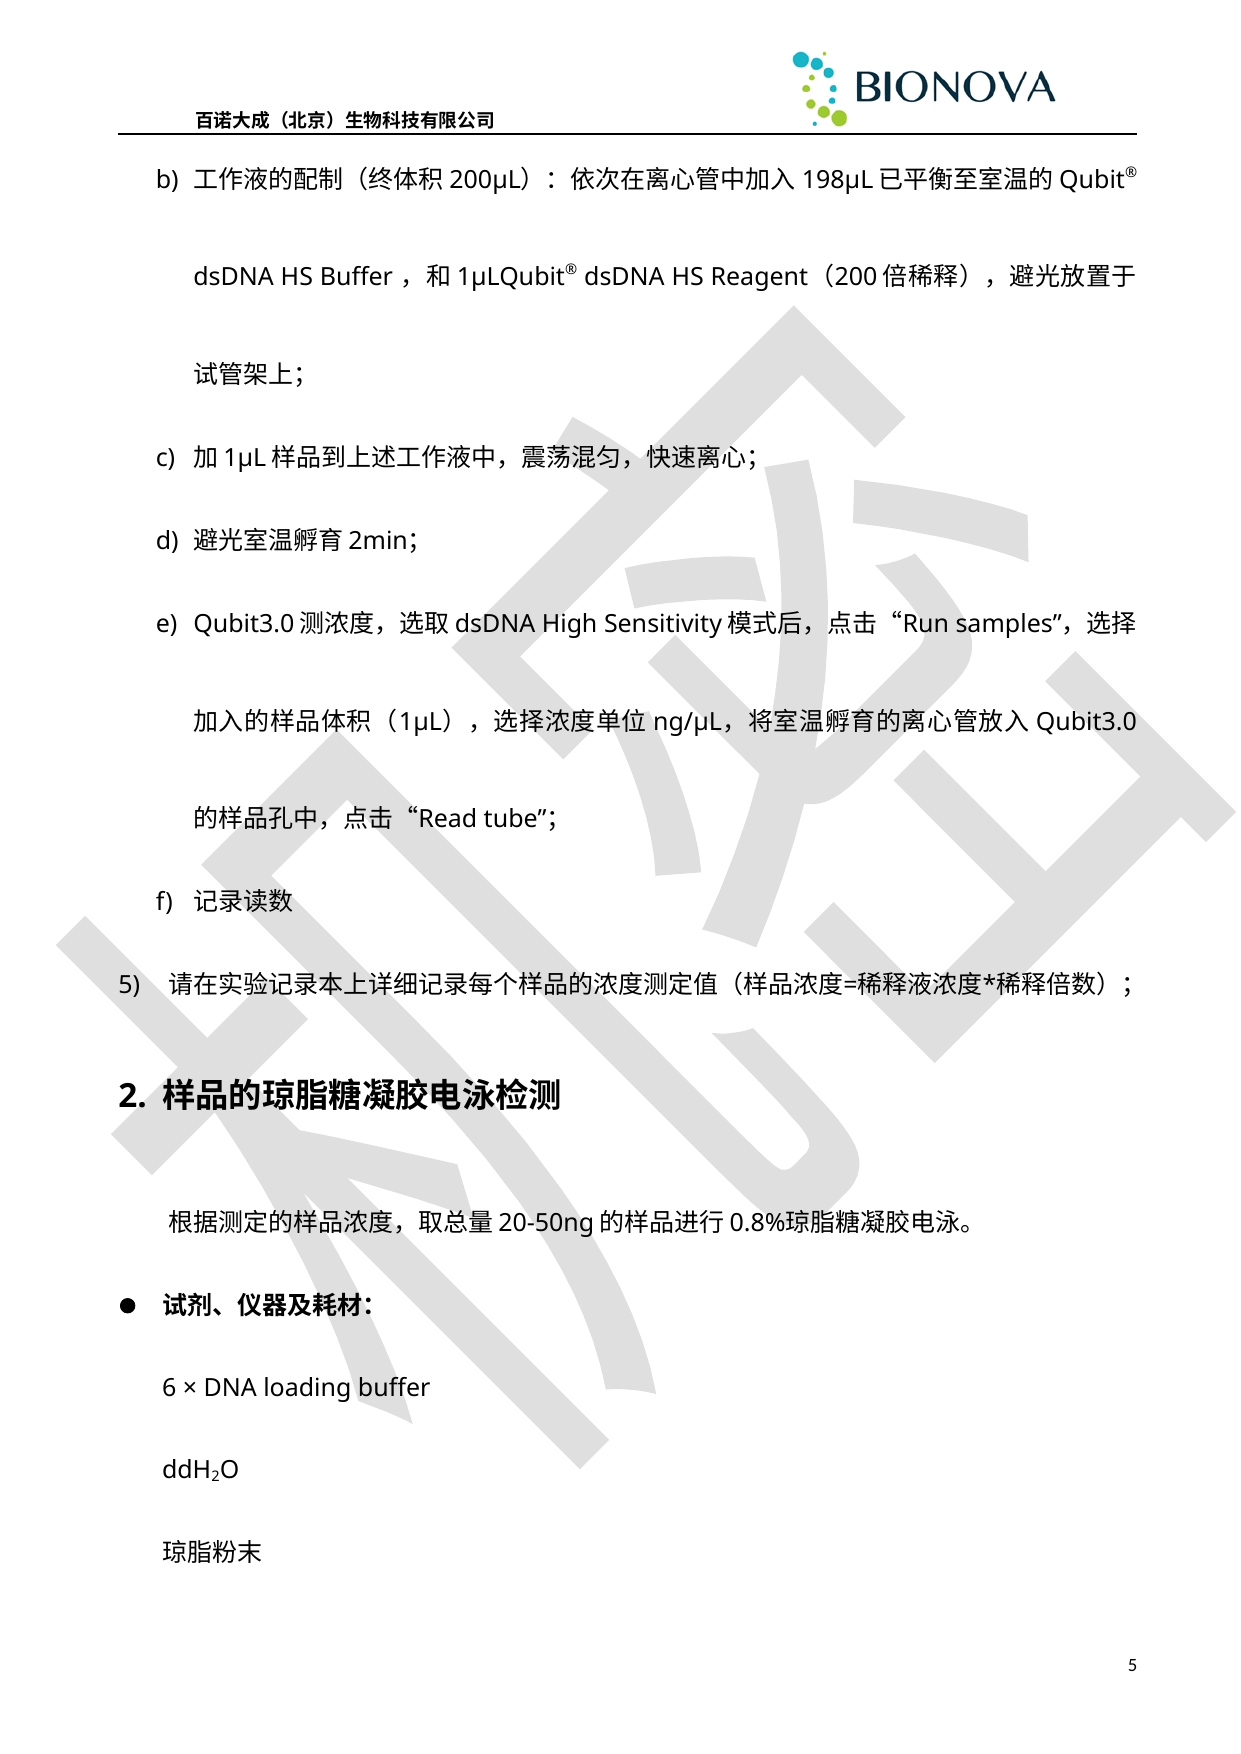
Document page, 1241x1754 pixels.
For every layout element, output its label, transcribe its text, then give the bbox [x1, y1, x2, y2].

subtitle 样品的琼脂糖凝胶电泳检测 [118, 1061, 1137, 1126]
picture [790, 44, 1061, 128]
list 避光室温孵育2min； [156, 506, 1137, 571]
list Qubit3.0测浓度，选取dsDNA High Sensitivity模式后，点击“Run samples”，选择加入的样品体积（1μL），选择浓度单位ng/μL，将室温孵育的离心管放入Qubit3.0的样品孔中，点击“Read tube”； [156, 589, 1137, 849]
list 根据测定的样品浓度，取总量20-50ng的样品进行0.8%琼脂糖凝胶电泳。 [168, 1188, 1137, 1253]
list 请在实验记录本上详细记录每个样品的浓度测定值（样品浓度=稀释液浓度*稀释倍数）； [118, 951, 1137, 1016]
list 琼脂粉末 [162, 1518, 1137, 1583]
list 6 × DNA loading buffer [162, 1354, 1137, 1419]
list 记录读数 [156, 867, 1137, 932]
list 加1μL样品到上述工作液中，震荡混匀，快速离心； [156, 423, 1137, 488]
list 工作液的配制（终体积200μL）：依次在离心管中加入198μL已平衡至室温的Qubit® dsDNA HS Buffer ，和1μLQubit® dsDNA HS Reagent（200倍稀释），避光放置于试管架上； [156, 145, 1137, 405]
list ddH2O [162, 1436, 1137, 1501]
list 试剂、仪器及耗材： [118, 1271, 1137, 1336]
